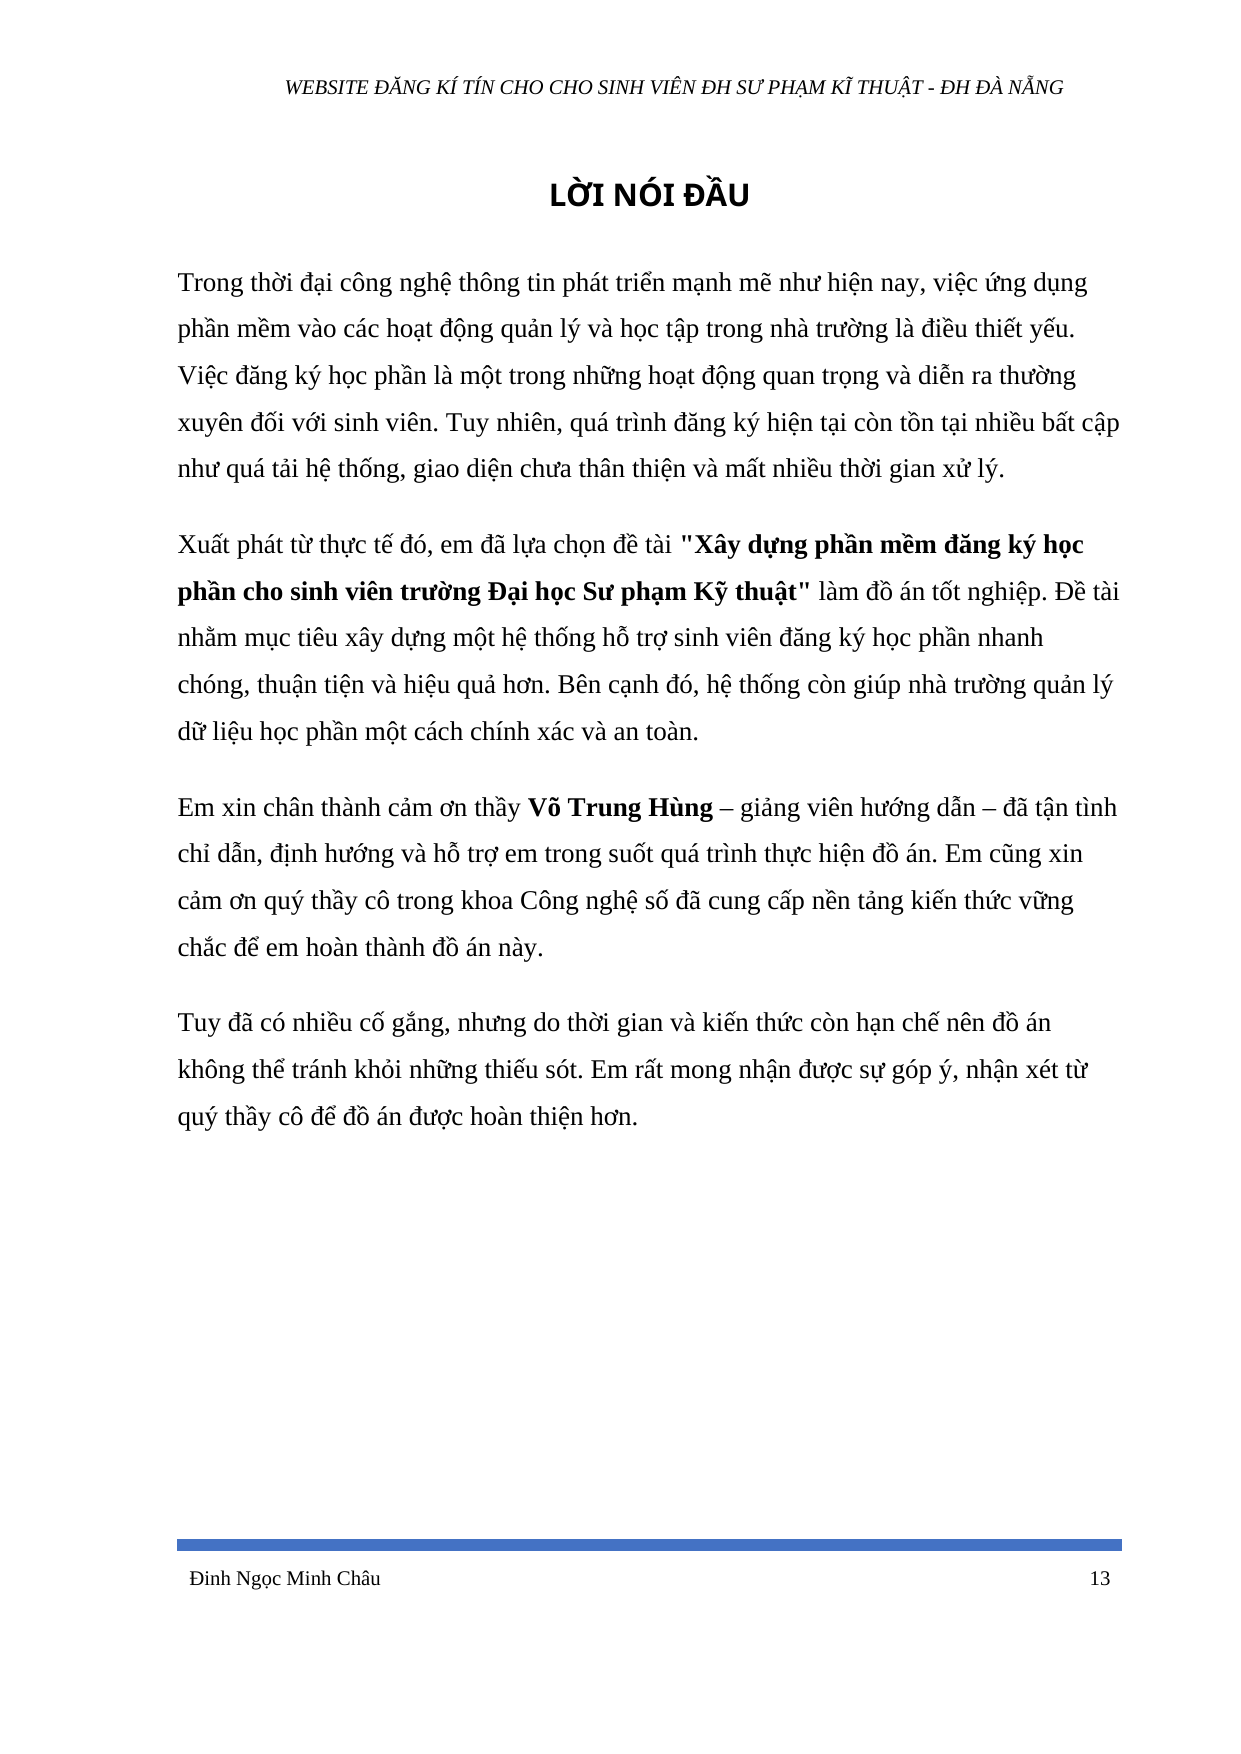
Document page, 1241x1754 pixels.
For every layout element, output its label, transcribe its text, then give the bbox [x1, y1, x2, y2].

text LỜI NÓI ĐẦU [177, 173, 1122, 215]
text Trong thời đại công nghệ thông tin phát triển mạnh mẽ như hiện nay, việc ứng dụng phần mềm vào các hoạt động quản lý và học tập trong nhà trường là điều thiết yếu. Việc đăng ký học phần là một trong những hoạt động quan trọng và diễn ra thường xuyên đối với sinh viên. Tuy nhiên, quá trình đăng ký hiện tại còn tồn tại nhiều bất cập như quá tải hệ thống, giao diện chưa thân thiện và mất nhiều thời gian xử lý. [177, 266, 1122, 483]
text Xuất phát từ thực tế đó, em đã lựa chọn đề tài "Xây dựng phần mềm đăng ký học phần cho sinh viên trường Đại học Sư phạm Kỹ thuật" làm đồ án tốt nghiệp. Đề tài nhằm mục tiêu xây dựng một hệ thống hỗ trợ sinh viên đăng ký học phần nhanh chóng, thuận tiện và hiệu quả hơn. Bên cạnh đó, hệ thống còn giúp nhà trường quản lý dữ liệu học phần một cách chính xác và an toàn. [177, 528, 1122, 746]
text Tuy đã có nhiều cố gắng, nhưng do thời gian và kiến thức còn hạn chế nên đồ án không thể tránh khỏi những thiếu sót. Em rất mong nhận được sự góp ý, nhận xét từ quý thầy cô để đồ án được hoàn thiện hơn. [177, 1007, 1122, 1131]
text Em xin chân thành cảm ơn thầy Võ Trung Hùng – giảng viên hướng dẫn – đã tận tình chỉ dẫn, định hướng và hỗ trợ em trong suốt quá trình thực hiện đồ án. Em cũng xin cảm ơn quý thầy cô trong khoa Công nghệ số đã cung cấp nền tảng kiến thức vững chắc để em hoàn thành đồ án này. [177, 791, 1122, 962]
